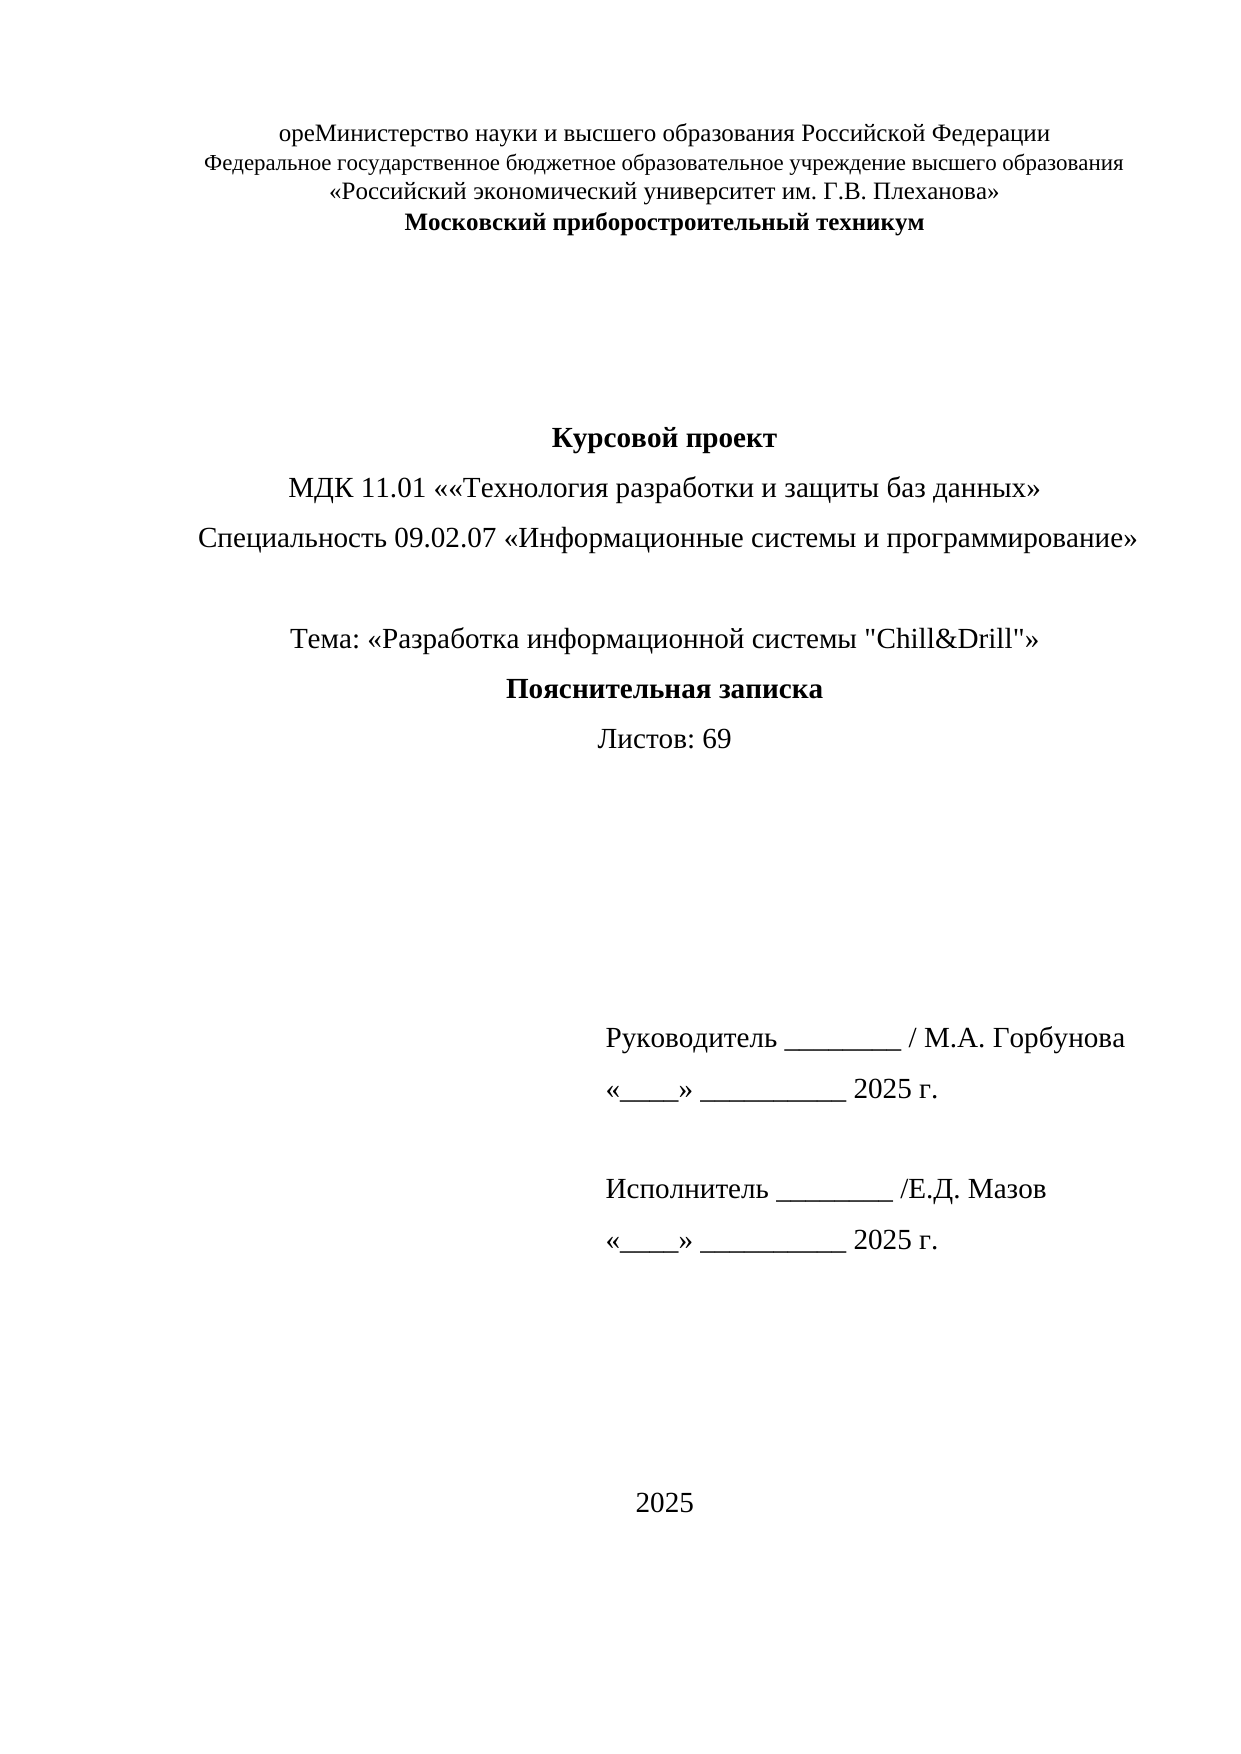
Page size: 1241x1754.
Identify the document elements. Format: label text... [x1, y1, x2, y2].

text opeМинистерство науки и высшего образования Российской Федерации [177, 118, 1152, 147]
text Федеральное государственное бюджетное образовательное учреждение высшего образования [177, 148, 1152, 175]
text Специальность 09.02.07 «Информационные системы и программирование» [177, 520, 1152, 554]
text 2025 [177, 1485, 1152, 1519]
text «____» __________ 2025 г. [605, 1222, 1152, 1255]
text Пояснительная записка [177, 671, 1152, 705]
text «Российский экономический университет им. Г.В. Плеханова» [177, 176, 1152, 205]
text МДК 11.01 ««Технология разработки и защиты баз данных» [177, 470, 1152, 504]
text «____» __________ 2025 г. [605, 1071, 1152, 1104]
text Московский приборостроительный техникум [177, 207, 1152, 236]
text Курсовой проект [177, 420, 1152, 453]
text Листов: 69 [177, 722, 1152, 755]
text Тема: «Разработка информационной системы "Chill&Drill"» [177, 621, 1152, 654]
text Руководитель ________ / М.А. Горбунова [605, 1021, 1152, 1054]
text Исполнитель ________ /Е.Д. Мазов [605, 1172, 1152, 1205]
